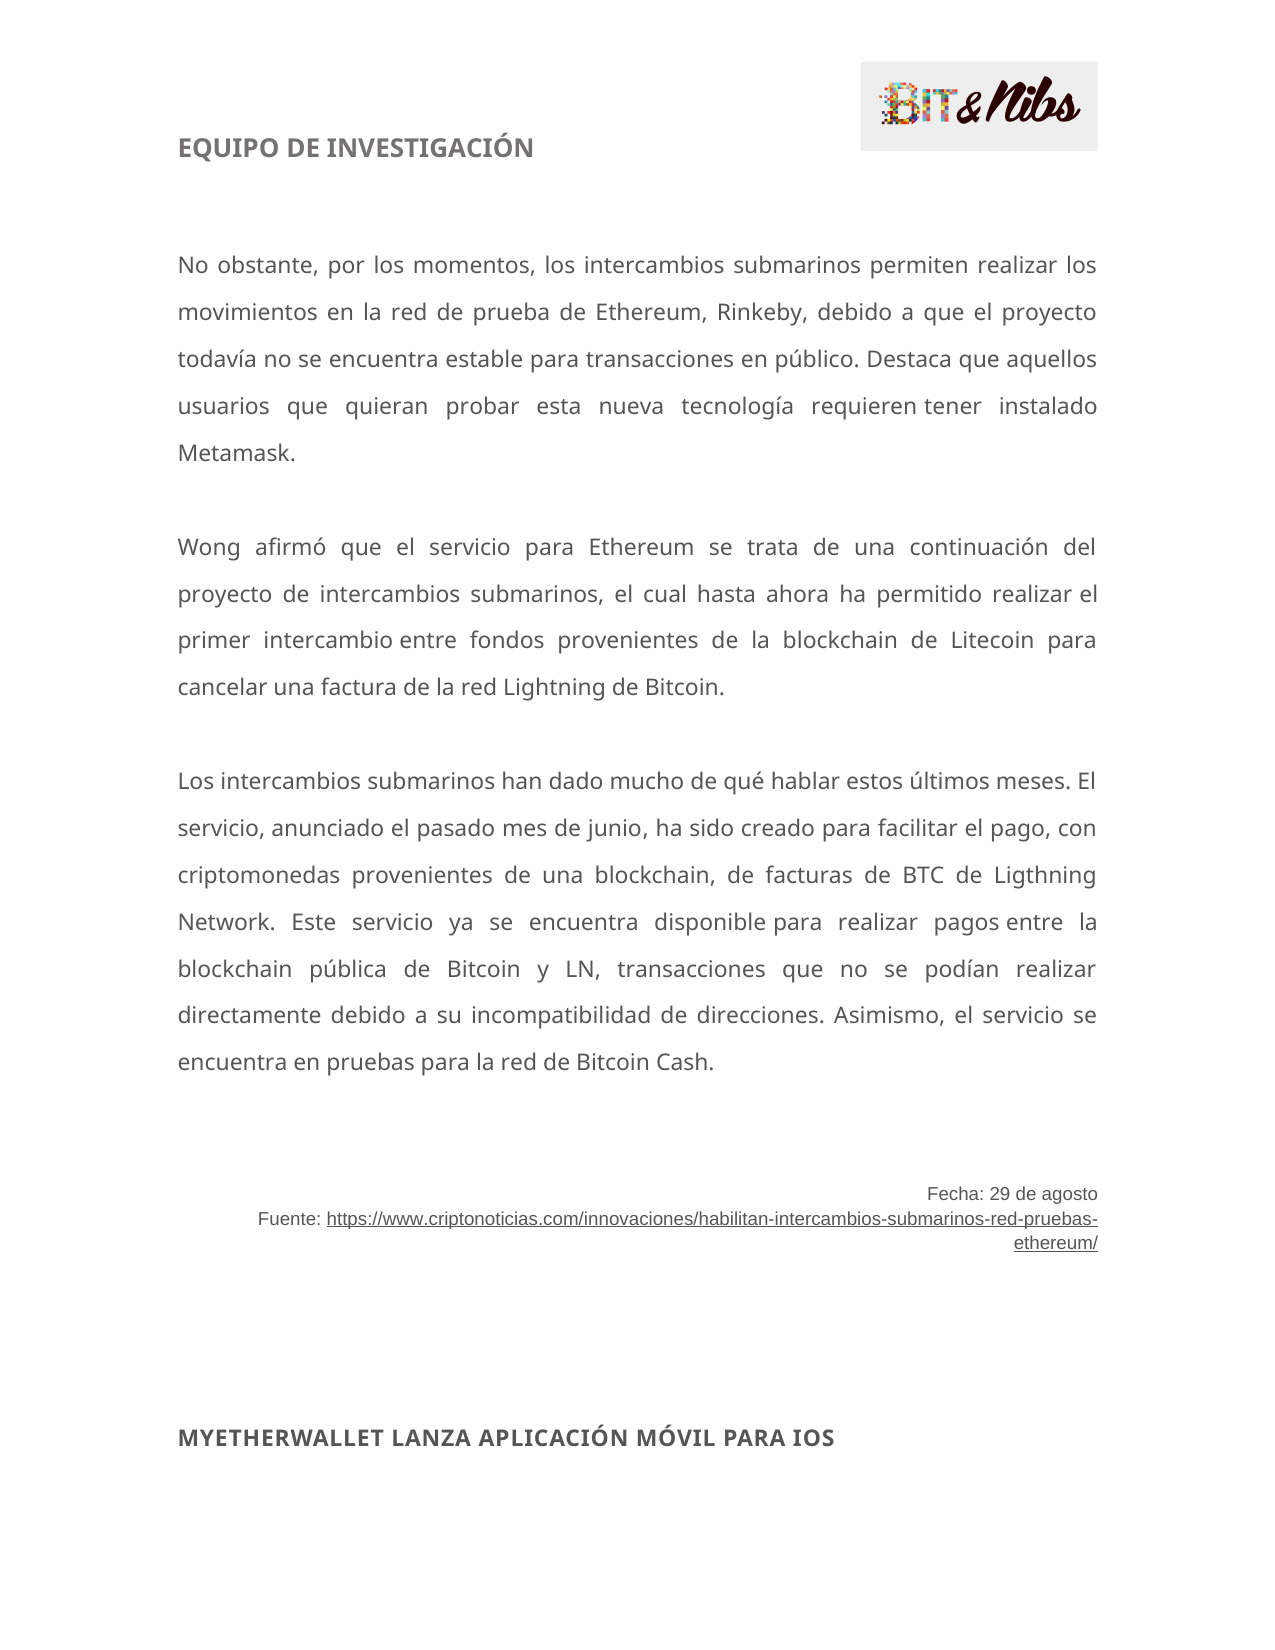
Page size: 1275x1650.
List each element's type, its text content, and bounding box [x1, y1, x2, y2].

text Los intercambios submarinos han dado mucho de qué hablar estos últimos meses. El servicio, anunciado el pasado mes de junio, ha sido creado para facilitar el pago, con criptomonedas provenientes de una blockchain, de facturas de BTC de Ligthning Network. Este servicio ya se encuentra disponible para realizar pagos entre la blockchain pública de Bitcoin y LN, transacciones que no se podían realizar directamente debido a su incompatibilidad de direcciones. Asimismo, el servicio se encuentra en pruebas para la red de Bitcoin Cash. [177, 765, 1098, 1077]
text Fecha: 29 de agosto [177, 1182, 1098, 1204]
text Fuente: https://www.criptonoticias.com/innovaciones/habilitan-intercambios-submarinos-red-pruebas-ethereum/ [177, 1207, 1098, 1254]
text Wong afirmó que el servicio para Ethereum se trata de una continuación del proyecto de intercambios submarinos, el cual hasta ahora ha permitido realizar el primer intercambio entre fondos provenientes de la blockchain de Litecoin para cancelar una factura de la red Lightning de Bitcoin. [177, 531, 1098, 702]
text No obstante, por los momentos, los intercambios submarinos permiten realizar los movimientos en la red de prueba de Ethereum, Rinkeby, debido a que el proyecto todavía no se encuentra estable para transacciones en público. Destaca que aquellos usuarios que quieran probar esta nueva tecnología requieren tener instalado Metamask. [177, 249, 1098, 468]
picture [860, 62, 1098, 151]
subtitle MYETHERWALLET LANZA APLICACIÓN MÓVIL PARA IOS [177, 1422, 1098, 1453]
